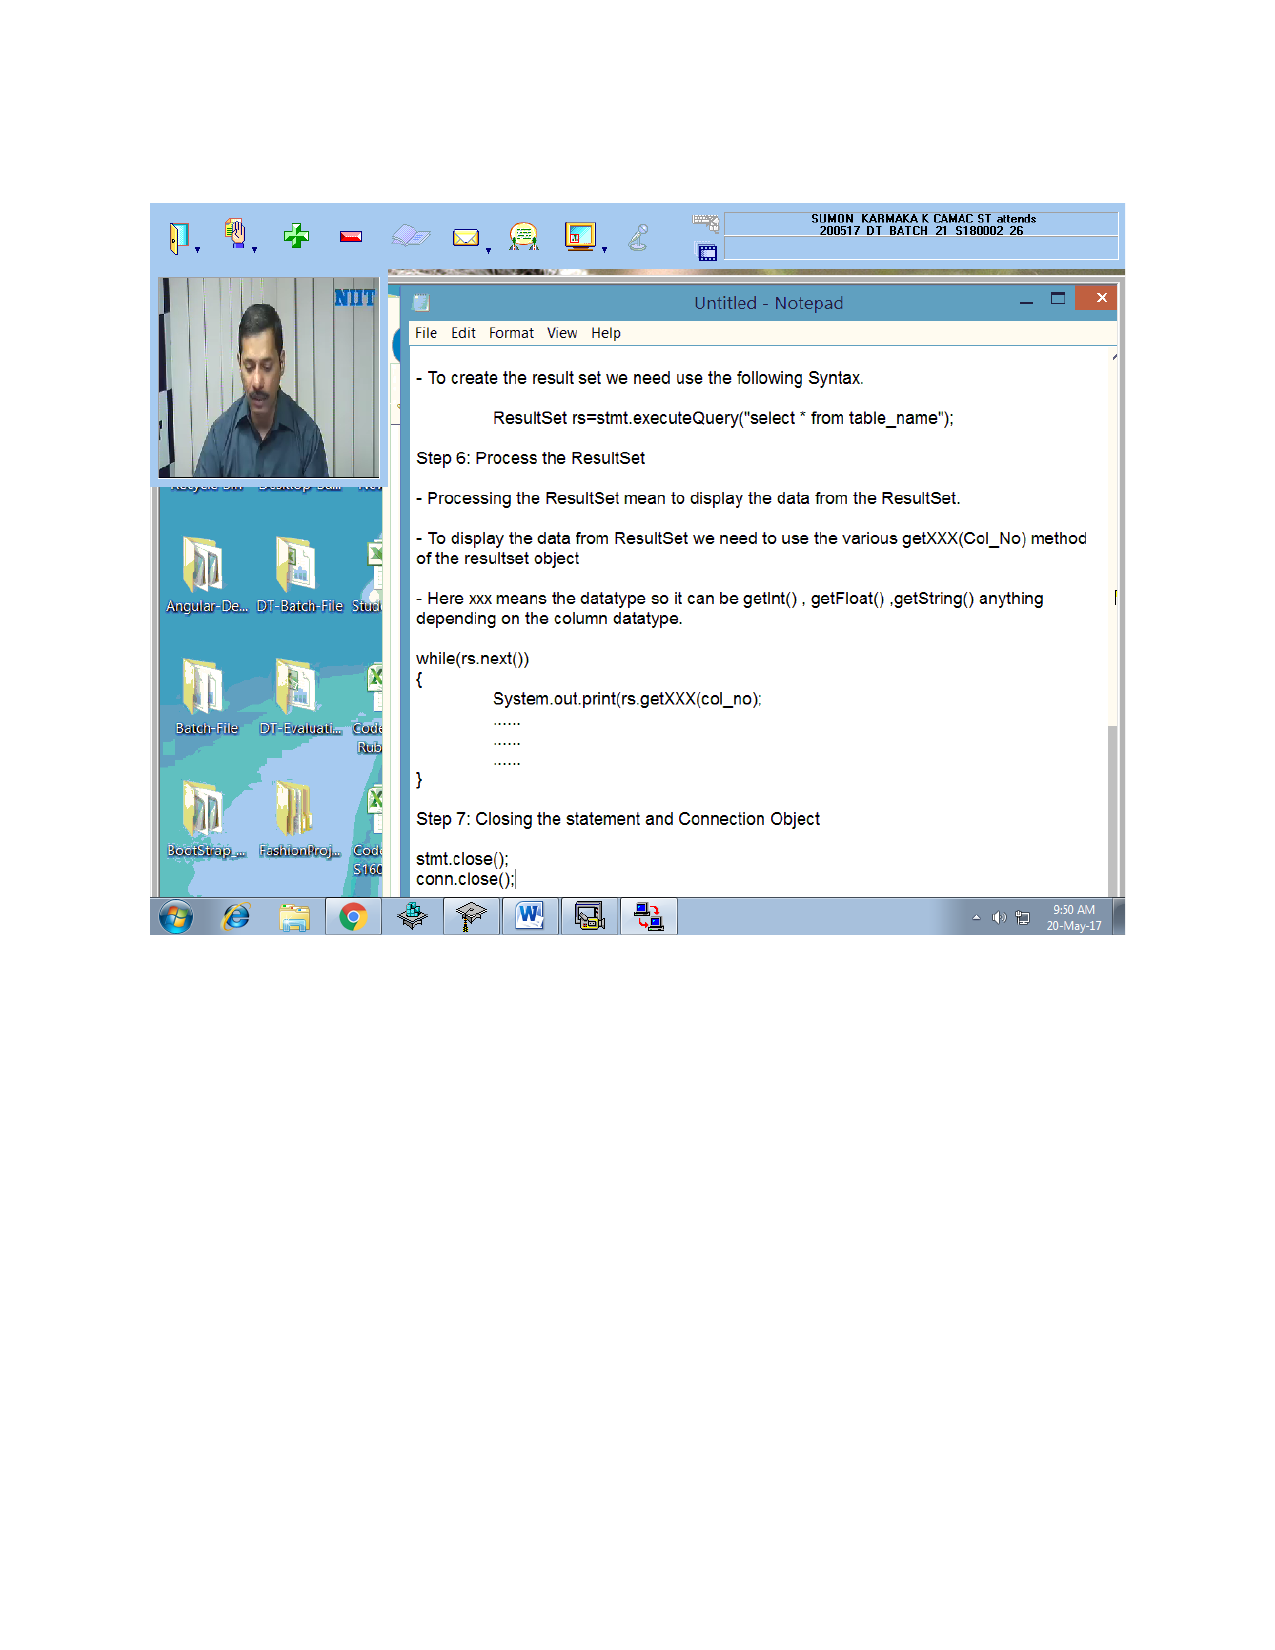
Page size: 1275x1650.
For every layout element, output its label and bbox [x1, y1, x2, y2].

picture [150, 203, 1125, 935]
